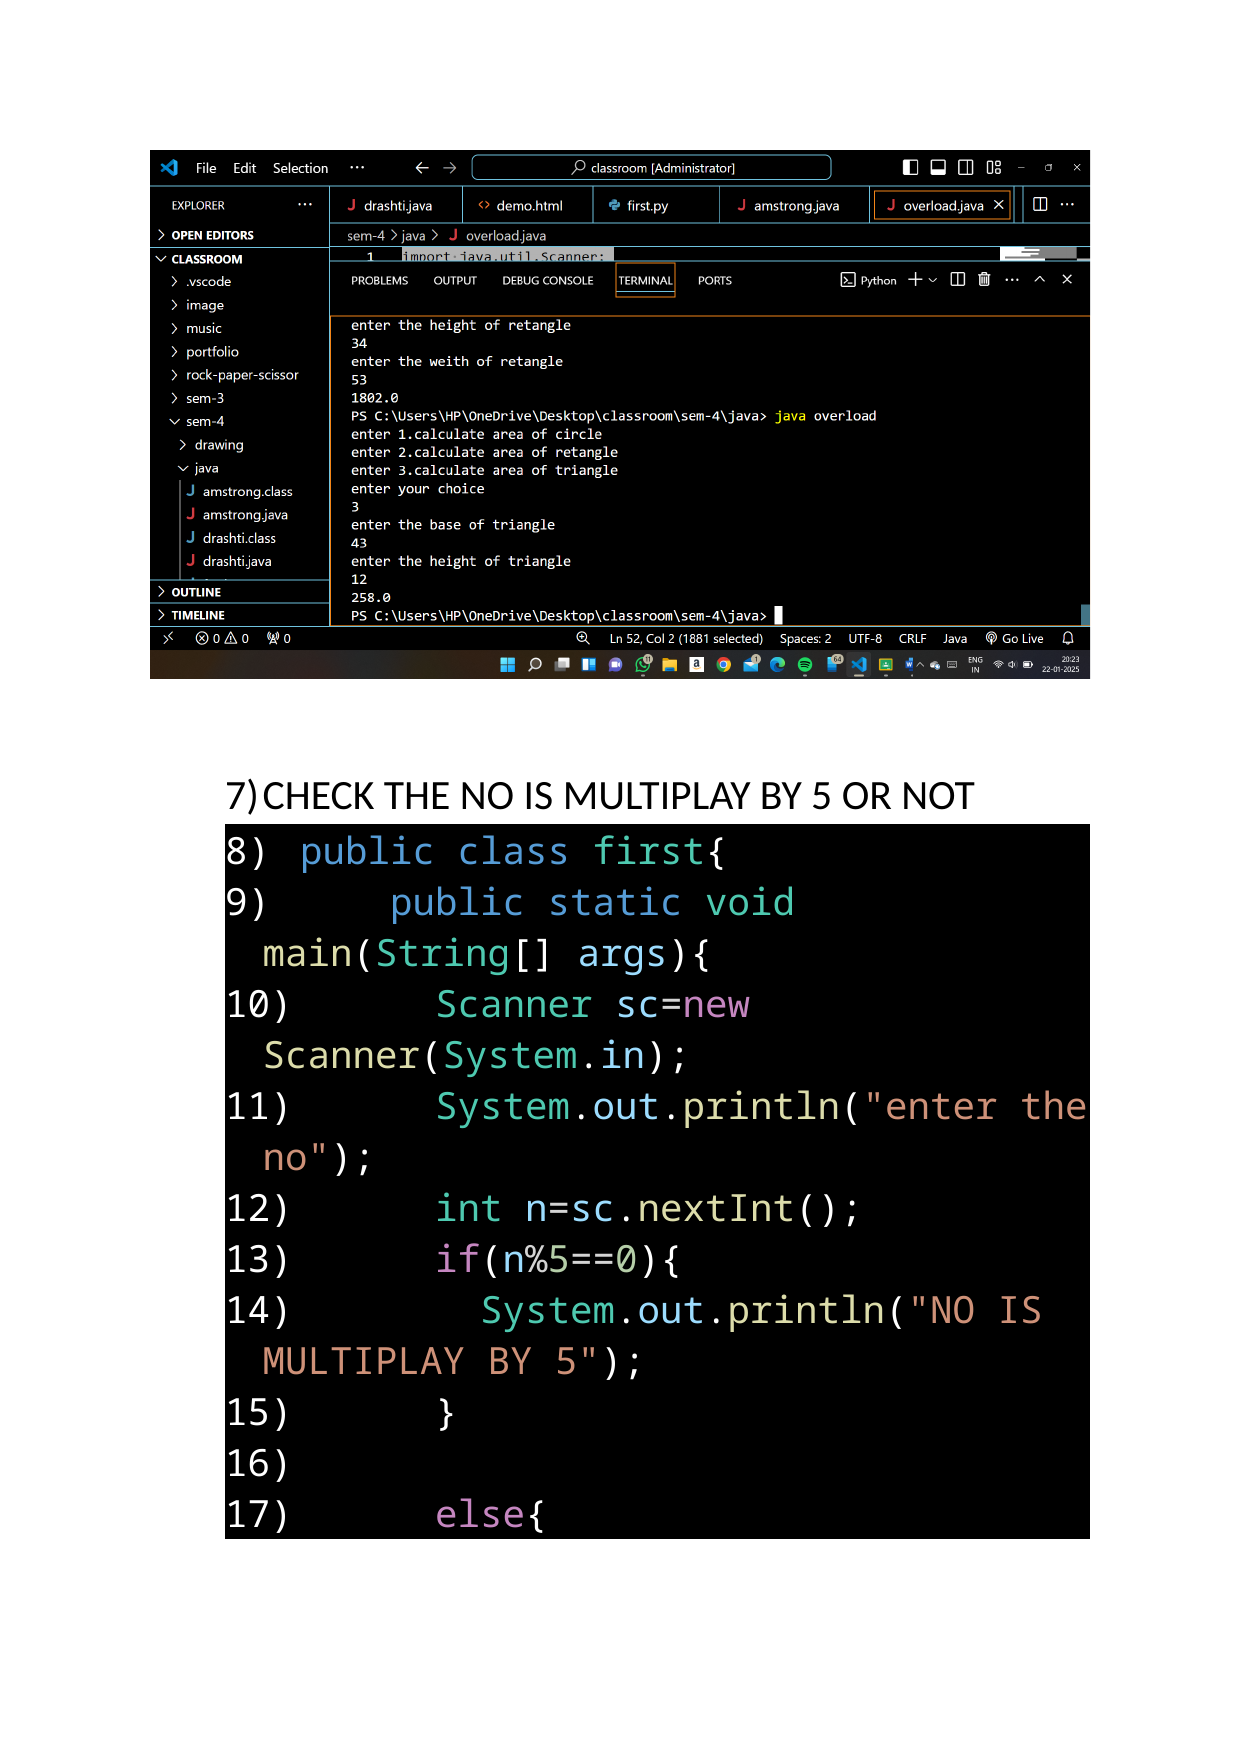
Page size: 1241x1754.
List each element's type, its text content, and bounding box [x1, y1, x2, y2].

list } [225, 1386, 1090, 1437]
list public static void main(String[] args){ [225, 875, 1090, 977]
list int n=sc.nextInt(); [225, 1181, 1090, 1232]
picture [150, 150, 1091, 679]
list System.out.println("NO IS MULTIPLAY BY 5"); [225, 1283, 1090, 1386]
list Scanner sc=new Scanner(System.in); [225, 977, 1090, 1079]
list if(n%5==0){ [225, 1232, 1090, 1283]
list public class first{ [225, 824, 1090, 875]
list CHECK THE NO IS MULTIPLAY BY 5 OR NOT [225, 769, 1090, 820]
list else{ [225, 1488, 1090, 1539]
list System.out.println("enter the no"); [225, 1079, 1090, 1181]
